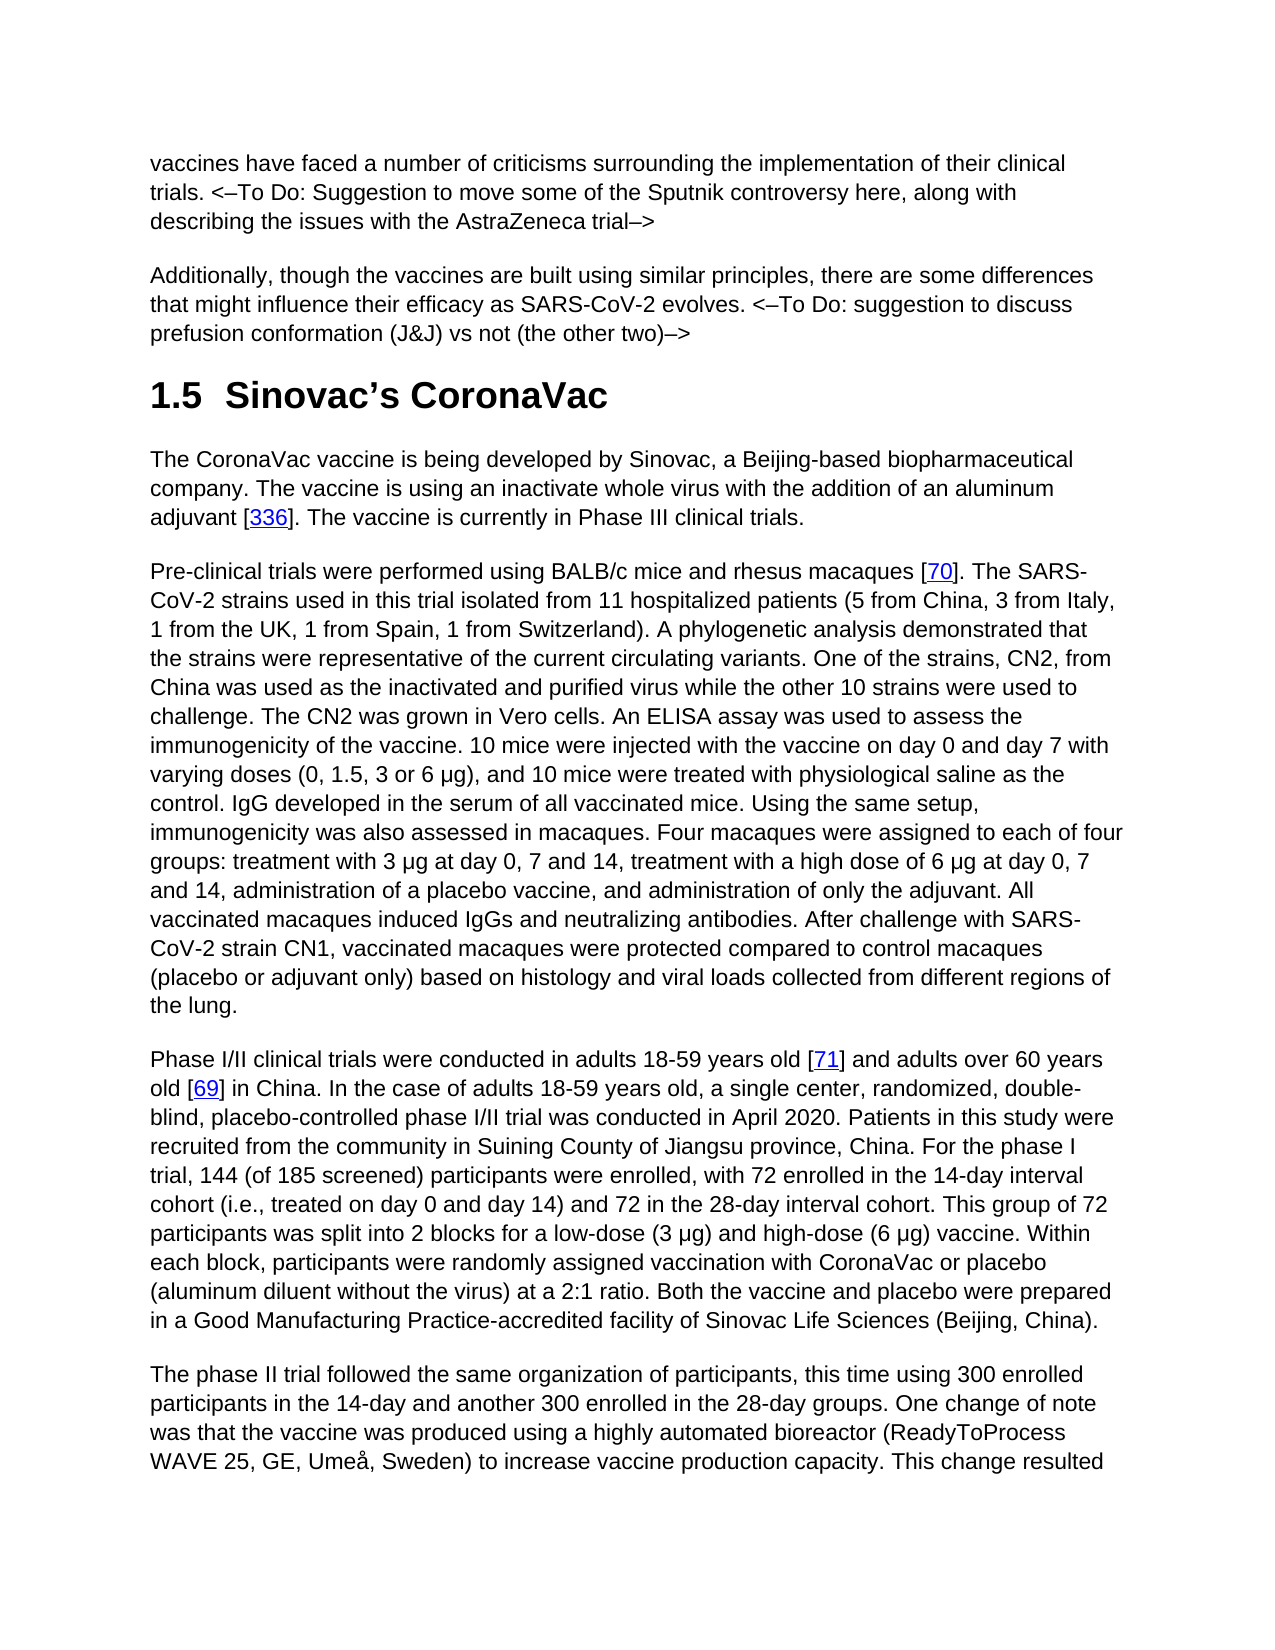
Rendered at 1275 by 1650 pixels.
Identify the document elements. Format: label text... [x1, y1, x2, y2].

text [150, 150, 1125, 234]
subtitle 1.5 Sinovac’s CoronaVac [150, 374, 1125, 417]
text Phase I/II clinical trials were conducted in adults 18-59 years old [71] and adults over 60 years old [69] in China. In the case of adults 18-59 years old, a single center, randomized, double-blind, placebo-controlled phase I/II trial was conducted in April 2020. Patients in this study were recruited from the community in Suining County of Jiangsu province, China. For the phase I trial, 144 (of 185 screened) participants were enrolled, with 72 enrolled in the 14-day interval cohort (i.e., treated on day 0 and day 14) and 72 in the 28-day interval cohort. This group of 72 participants was split into 2 blocks for a low-dose (3 μg) and high-dose (6 μg) vaccine. Within each block, participants were randomly assigned vaccination with CoronaVac or placebo (aluminum diluent without the virus) at a 2:1 ratio. Both the vaccine and placebo were prepared in a Good Manufacturing Practice-accredited facility of Sinovac Life Sciences (Beijing, China). [150, 1046, 1125, 1333]
text Additionally, though the vaccines are built using similar principles, there are some differences that might influence their efficacy as SARS-CoV-2 evolves. <–To Do: suggestion to discuss prefusion conformation (J&J) vs not (the other two)–> [150, 262, 1125, 346]
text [150, 1361, 1125, 1474]
text The CoronaVac vaccine is being developed by Sinovac, a Beijing-based biopharmaceutical company. The vaccine is using an inactivate whole virus with the addition of an aluminum adjuvant [336]. The vaccine is currently in Phase III clinical trials. [150, 446, 1125, 530]
text Pre-clinical trials were performed using BALB/c mice and rhesus macaques [70]. The SARS-CoV-2 strains used in this trial isolated from 11 hospitalized patients (5 from China, 3 from Italy, 1 from the UK, 1 from Spain, 1 from Switzerland). A phylogenetic analysis demonstrated that the strains were representative of the current circulating variants. One of the strains, CN2, from China was used as the inactivated and purified virus while the other 10 strains were used to challenge. The CN2 was grown in Vero cells. An ELISA assay was used to assess the immunogenicity of the vaccine. 10 mice were injected with the vaccine on day 0 and day 7 with varying doses (0, 1.5, 3 or 6 μg), and 10 mice were treated with physiological saline as the control. IgG developed in the serum of all vaccinated mice. Using the same setup, immunogenicity was also assessed in macaques. Four macaques were assigned to each of four groups: treatment with 3 μg at day 0, 7 and 14, treatment with a high dose of 6 μg at day 0, 7 and 14, administration of a placebo vaccine, and administration of only the adjuvant. All vaccinated macaques induced IgGs and neutralizing antibodies. After challenge with SARS-CoV-2 strain CN1, vaccinated macaques were protected compared to control macaques (placebo or adjuvant only) based on histology and viral loads collected from different regions of the lung. [150, 558, 1125, 1019]
